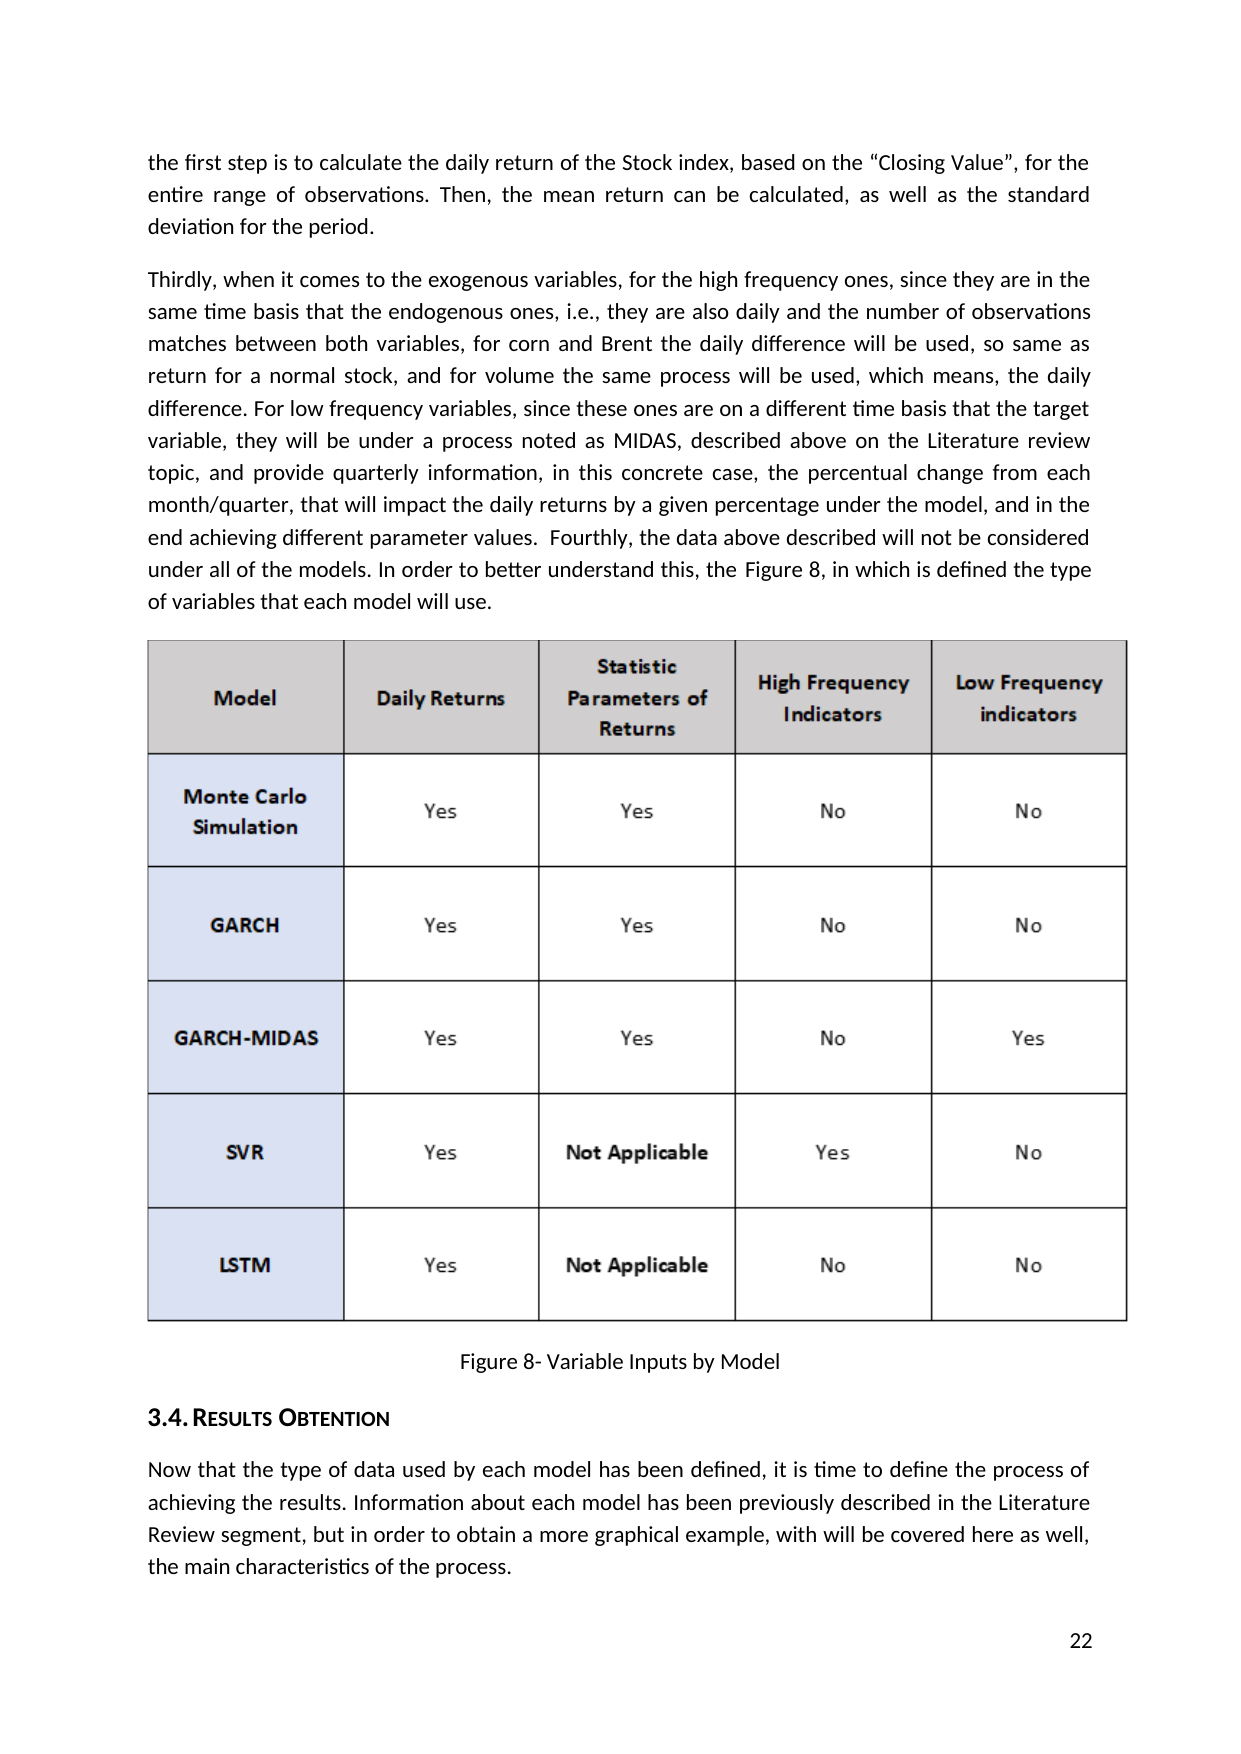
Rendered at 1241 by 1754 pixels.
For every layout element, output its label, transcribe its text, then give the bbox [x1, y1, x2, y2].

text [148, 148, 1092, 240]
text Figure 8- Variable Inputs by Model [148, 1347, 1092, 1375]
picture [147, 640, 1129, 1323]
text Now that the type of data used by each model has been defined, it is time to define the process of achieving the results. Information about each model has been previously described in the Literature Review segment, but in order to obtain a more graphical example, with will be covered here as well, the main characteristics of the process. [148, 1456, 1092, 1580]
text Thirdly, when it comes to the exogenous variables, for the high frequency ones, since they are in the same time basis that the endogenous ones, i.e., they are also daily and the number of observations matches between both variables, for corn and Brent the daily difference will be used, so same as return for a normal stock, and for volume the same process will be used, which means, the daily difference. For low frequency variables, since these ones are on a different time basis that the target variable, they will be under a process noted as MIDAS, described above on the Literature review topic, and provide quarterly information, in this concrete case, the percentual change from each month/quarter, that will impact the daily returns by a given percentage under the model, and in the end achieving different parameter values. Fourthly, the data above described will not be considered under all of the models. In order to better understand this, the Figure 8, in which is defined the type of variables that each model will use. [148, 265, 1092, 615]
subtitle Results Obtention [147, 1400, 1092, 1433]
